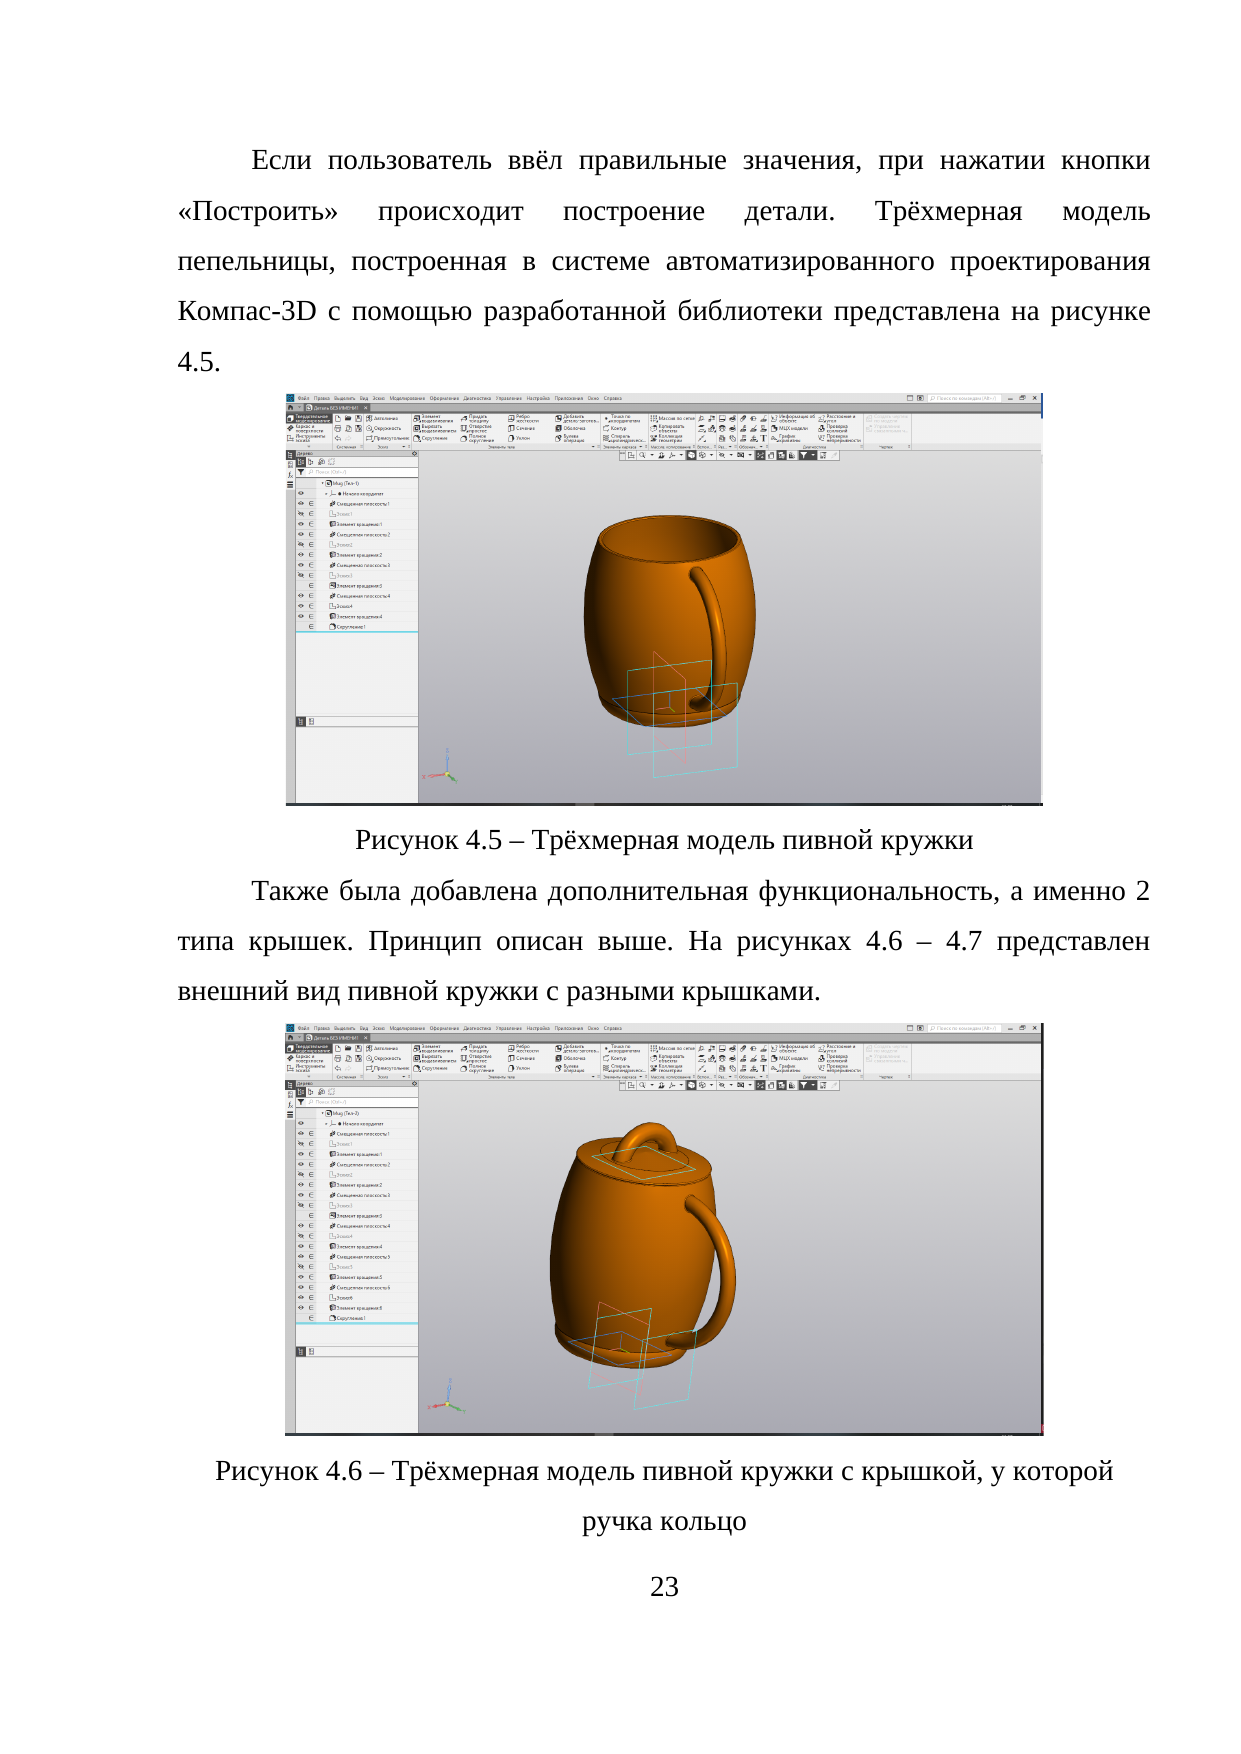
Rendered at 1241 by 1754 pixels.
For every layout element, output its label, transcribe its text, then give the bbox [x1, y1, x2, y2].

picture [285, 393, 1043, 806]
text Также была добавлена дополнительная функциональность, а именно 2 типа крышек. Принцип описан выше. На рисунках 4.6 – 4.7 представлен внешний вид пивной кружки с разными крышками. [177, 873, 1152, 1007]
text Если пользователь ввёл правильные значения, при нажатии кнопки «Построить» происходит построение детали. Трёхмерная модель пепельницы, построенная в системе автоматизированного проектирования Компас-3D с помощью разработанной библиотеки представлена на рисунке 4.5. [177, 142, 1152, 377]
text Рисунок 4.6 – Трёхмерная модель пивной кружки с крышкой, у которой ручка кольцо [177, 1453, 1152, 1536]
picture [285, 1023, 1044, 1436]
text Рисунок 4.5 – Трёхмерная модель пивной кружки [177, 822, 1152, 856]
